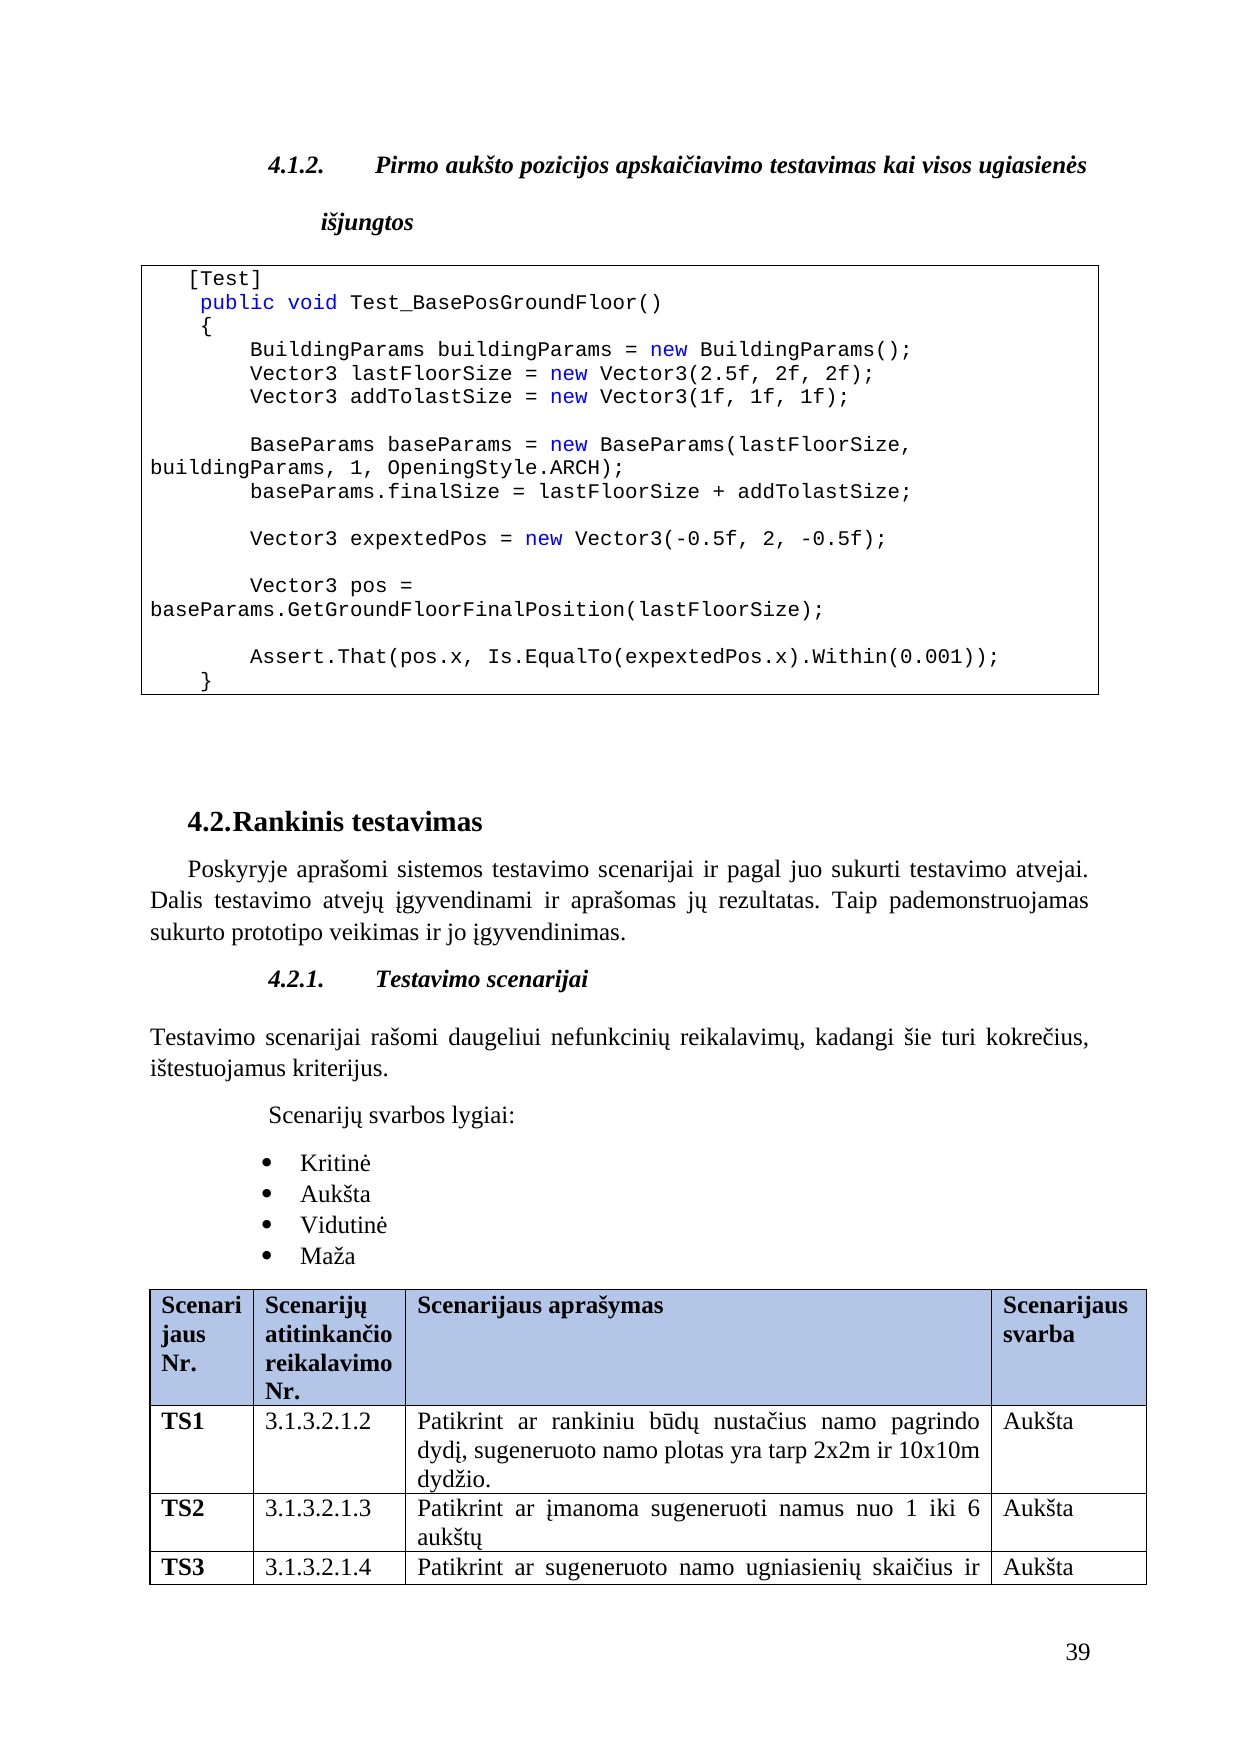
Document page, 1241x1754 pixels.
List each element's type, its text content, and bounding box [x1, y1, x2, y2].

table_cell 3.1.3.2.1.2 [254, 1406, 405, 1492]
text BaseParams baseParams = new BaseParams(lastFloorSize, buildingParams, 1, OpeningStyle.ARCH); [150, 434, 1090, 481]
text Poskyryje aprašomi sistemos testavimo scenarijai ir pagal juo sukurti testavimo atvejai. Dalis testavimo atvejų įgyvendinami ir aprašomas jų rezultatas. Taip pademonstruojamas sukurto prototipo veikimas ir jo įgyvendinimas. [150, 854, 1090, 945]
text Vector3 addTolastSize = new Vector3(1f, 1f, 1f); [150, 386, 1090, 410]
table_header Scenarijaus svarba [992, 1290, 1146, 1405]
subtitle Rankinis testavimas [187, 804, 1090, 838]
text [Test] [142, 266, 1098, 292]
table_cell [406, 1552, 991, 1584]
table_cell Aukšta [992, 1552, 1146, 1584]
text baseParams.finalSize = lastFloorSize + addTolastSize; [150, 481, 1090, 504]
list Vidutinė [262, 1210, 1090, 1239]
text } [142, 667, 1098, 694]
table_cell TS2 [151, 1494, 253, 1551]
subtitle Testavimo scenarijai [268, 964, 1090, 993]
subtitle Pirmo aukšto pozicijos apskaičiavimo testavimas kai visos ugiasienės išjungtos [268, 150, 1090, 236]
text public void Test_BasePosGroundFloor() [150, 292, 1090, 315]
table_cell Patikrint ar rankiniu būdų nustačius namo pagrindo dydį, sugeneruoto namo plotas yra tarp 2x2m ir 10x10m dydžio. [406, 1406, 991, 1492]
text Testavimo scenarijai rašomi daugeliui nefunkcinių reikalavimų, kadangi šie turi kokrečius, ištestuojamus kriterijus. [150, 1022, 1090, 1082]
table_cell Aukšta [992, 1494, 1146, 1551]
table_cell TS1 [151, 1406, 253, 1492]
list Aukšta [262, 1179, 1090, 1208]
list Maža [262, 1241, 1090, 1270]
table_cell TS3 [151, 1552, 253, 1584]
text Vector3 lastFloorSize = new Vector3(2.5f, 2f, 2f); [150, 363, 1090, 386]
table_header Scenarijaus aprašymas [406, 1290, 991, 1405]
text Vector3 pos = baseParams.GetGroundFloorFinalPosition(lastFloorSize); [150, 576, 1090, 623]
table_header Scenarijaus Nr. [151, 1290, 253, 1405]
text Assert.That(pos.x, Is.EqualTo(expextedPos.x).Within(0.001)); [150, 646, 1090, 667]
text BuildingParams buildingParams = new BuildingParams(); [150, 339, 1090, 363]
table_cell 3.1.3.2.1.3 [254, 1494, 405, 1551]
table_cell 3.1.3.2.1.4 [254, 1552, 405, 1584]
list Kritinė [262, 1148, 1090, 1177]
table_header Scenarijų atitinkančio reikalavimo Nr. [254, 1290, 405, 1405]
text Scenarijų svarbos lygiai: [193, 1101, 1090, 1129]
text { [150, 315, 1090, 339]
text Vector3 expextedPos = new Vector3(-0.5f, 2, -0.5f); [150, 528, 1090, 552]
table_cell Aukšta [992, 1406, 1146, 1492]
table_cell Patikrint ar įmanoma sugeneruoti namus nuo 1 iki 6 aukštų [406, 1494, 991, 1551]
